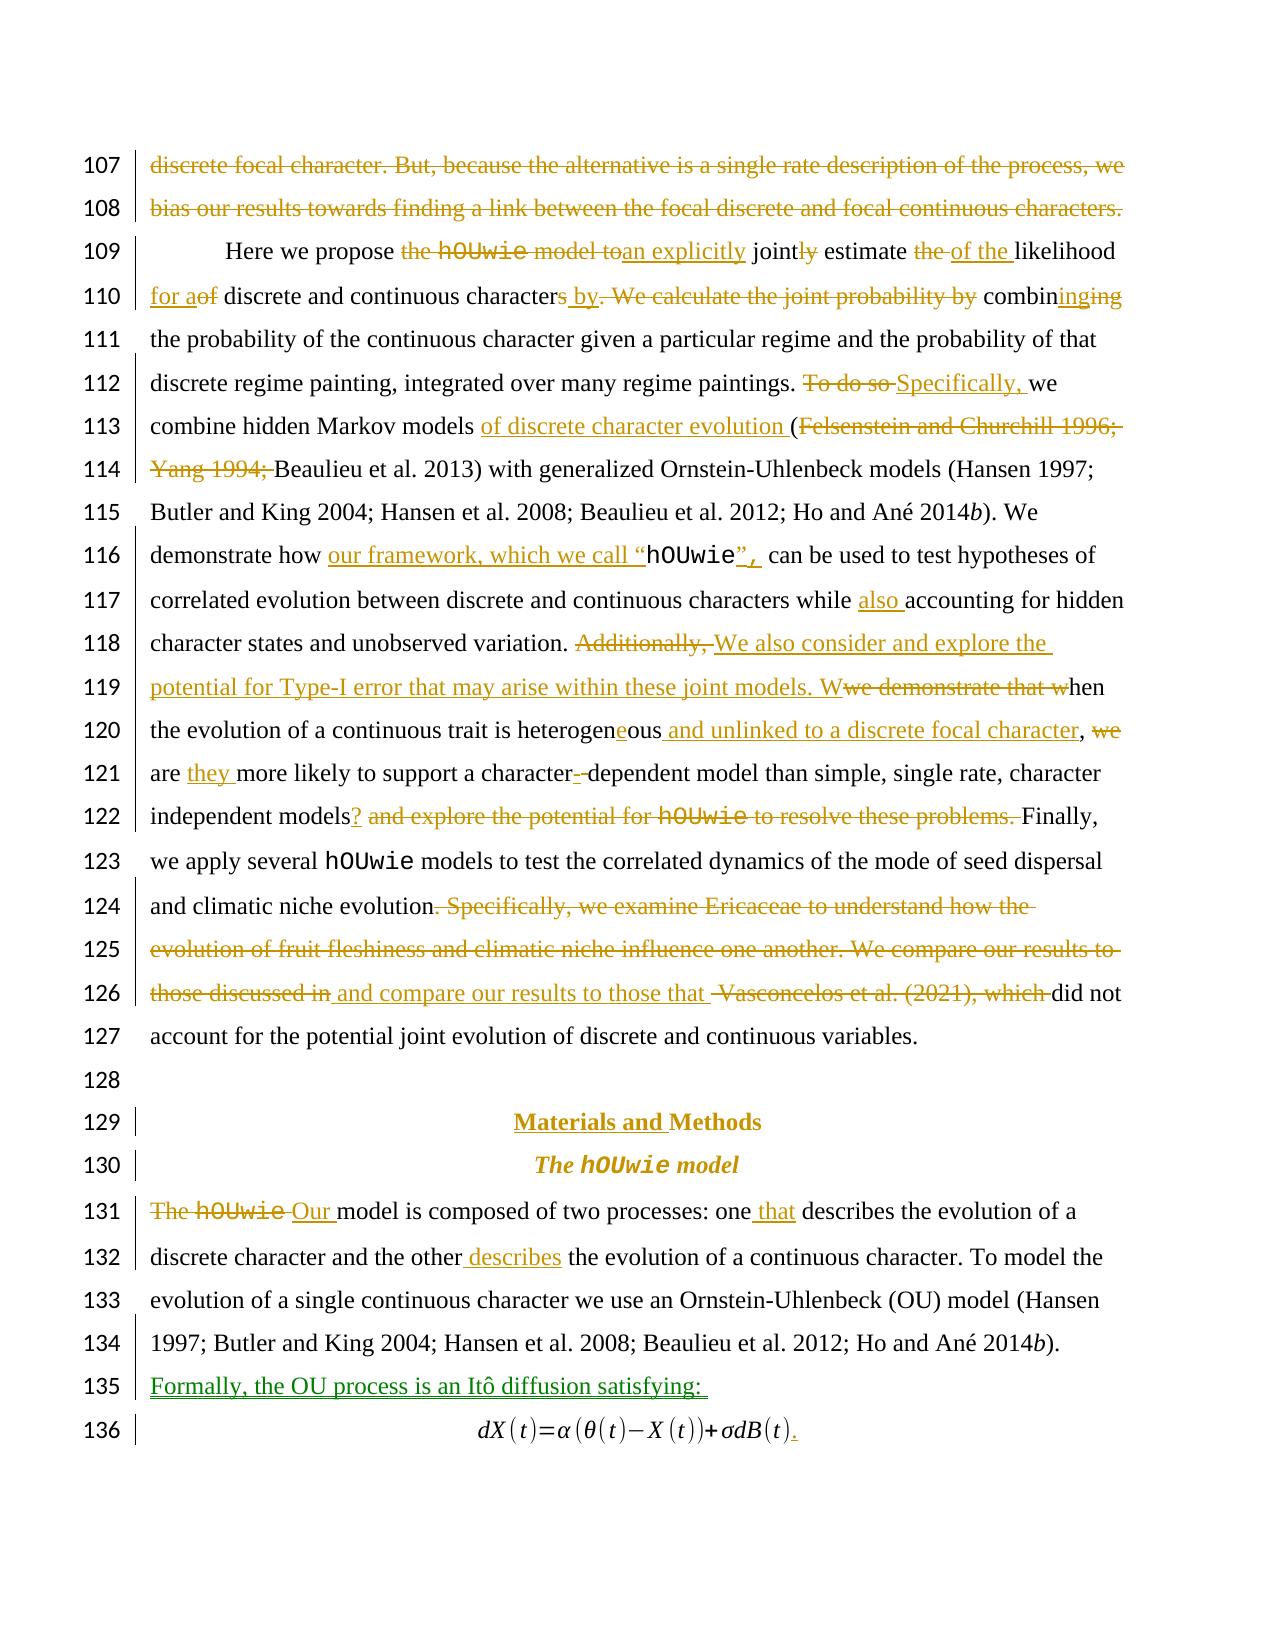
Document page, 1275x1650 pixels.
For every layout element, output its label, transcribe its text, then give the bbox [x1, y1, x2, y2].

text Methods [150, 1107, 1125, 1136]
text Here we propose joint estimate likelihood discrete and continuous character combin the probability of the continuous character given a particular regime and the probability of that discrete regime painting, integrated over many regime paintings. we combine hidden Markov models (Beaulieu et al. 2013) with generalized Ornstein-Uhlenbeck models (Hansen 1997; Butler and King 2004; Hansen et al. 2008; Beaulieu et al. 2012; Ho and Ané 2014b). We demonstrate how hOUwie can be used to test hypotheses of correlated evolution between discrete and continuous characters while accounting for hidden character states and unobserved variation. hen the evolution of a continuous trait is heterogenous, are more likely to support a characterdependent model than simple, single rate, character independent models Finally, we apply several hOUwie models to test the correlated dynamics of the mode of seed dispersal and climatic niche evolutiondid not account for the potential joint evolution of discrete and continuous variables. [150, 236, 1125, 1049]
text model is composed of two processes: one describes the evolution of a discrete character and the other the evolution of a continuous character. To model the evolution of a single continuous character we use an Ornstein-Uhlenbeck (OU) model (Hansen 1997; Butler and King 2004; Hansen et al. 2008; Beaulieu et al. 2012; Ho and Ané 2014b). [150, 1196, 1125, 1400]
text The hOUwie model [150, 1150, 1125, 1181]
